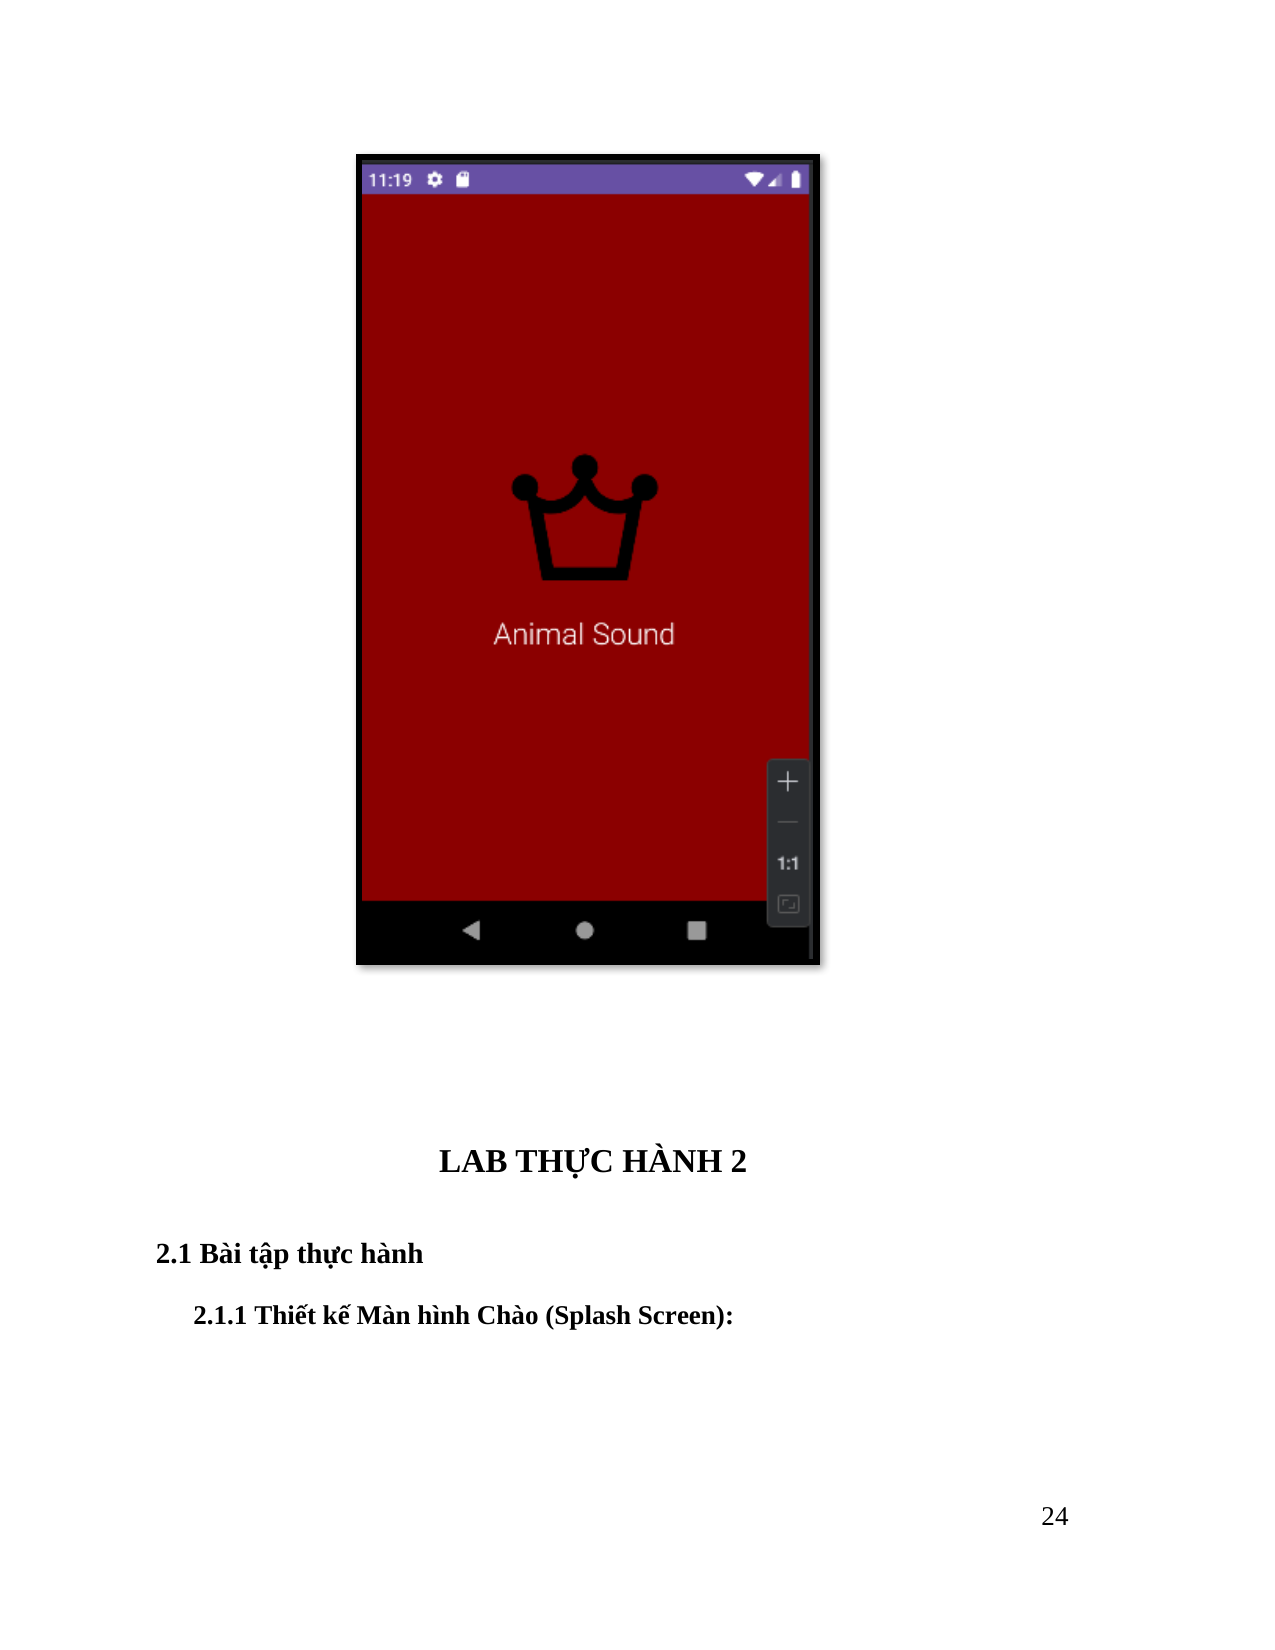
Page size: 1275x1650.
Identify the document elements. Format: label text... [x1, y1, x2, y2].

subtitle Thiết kế Màn hình Chào (Splash Screen): [193, 1299, 1068, 1330]
subtitle LAB THỰC HÀNH 2 [118, 1141, 1068, 1179]
subtitle Bài tập thực hành [156, 1236, 1068, 1269]
picture [362, 160, 813, 959]
